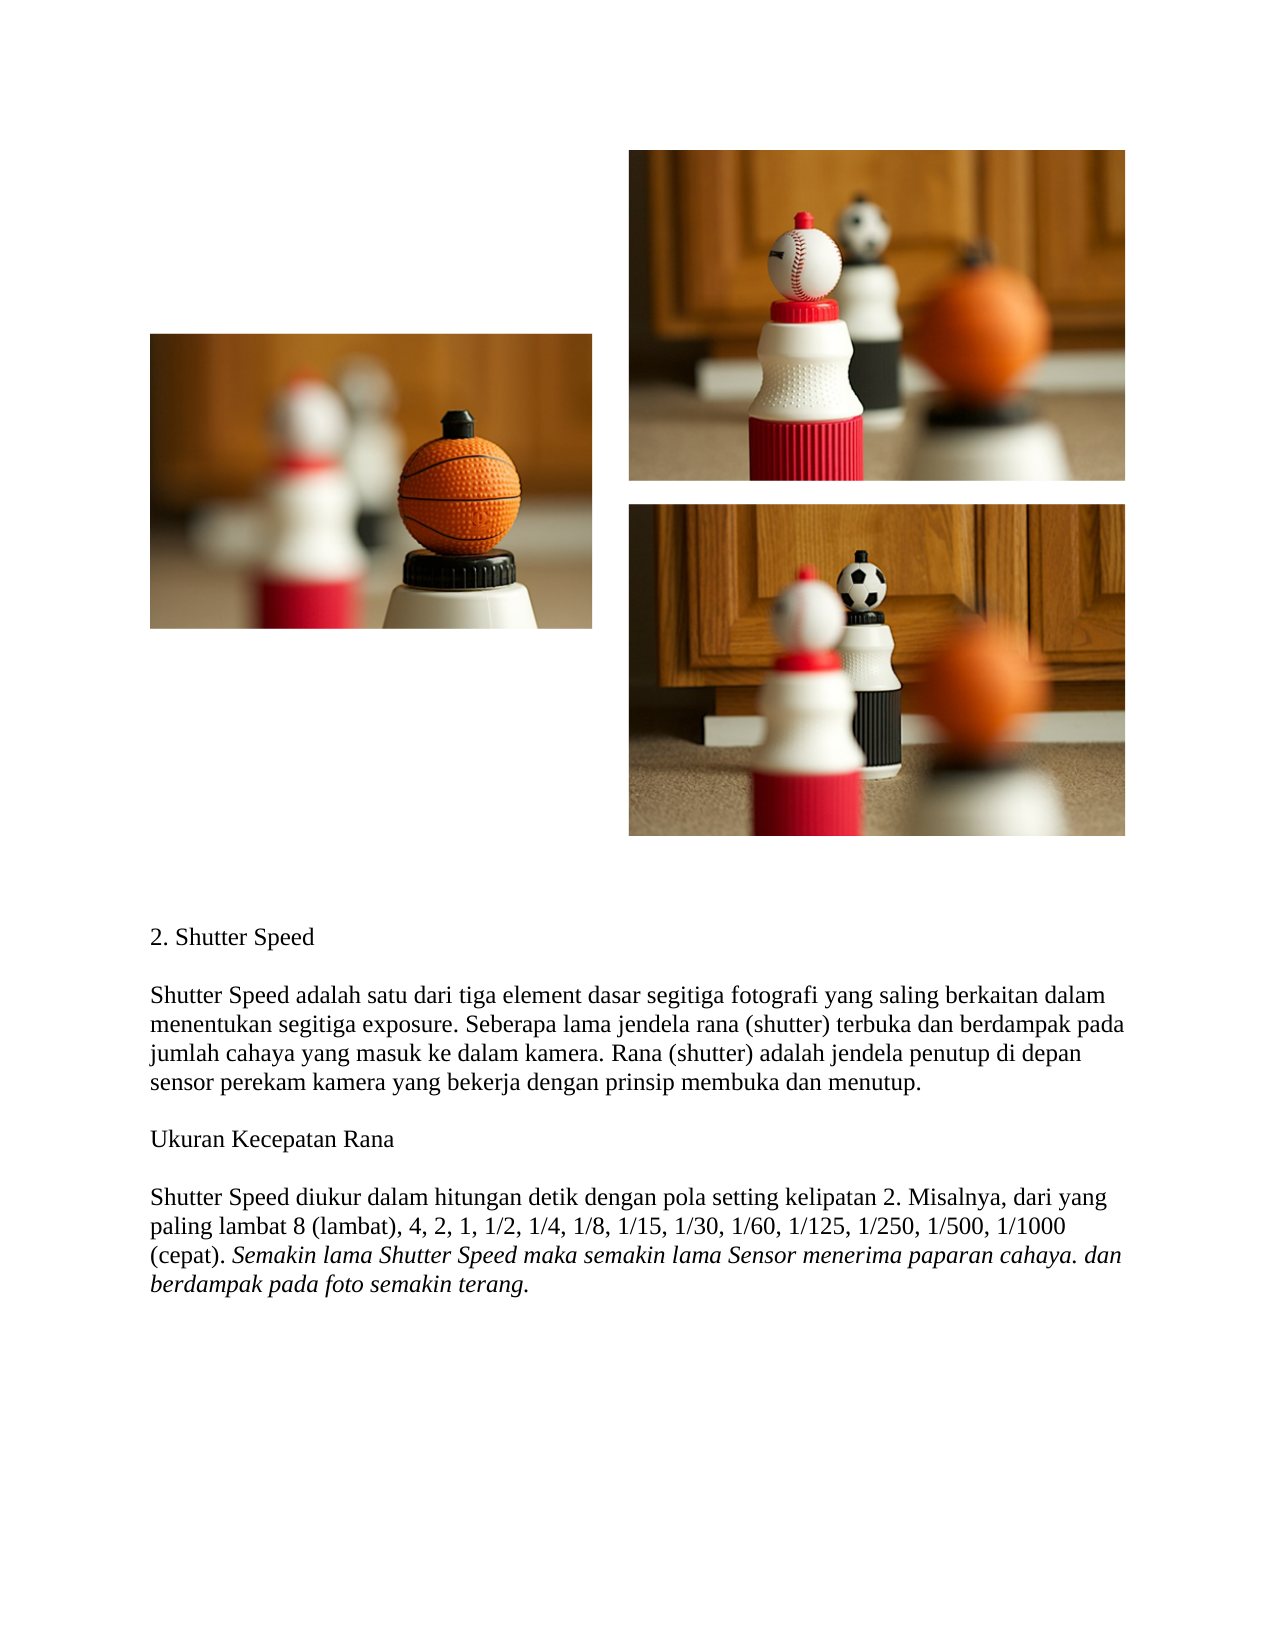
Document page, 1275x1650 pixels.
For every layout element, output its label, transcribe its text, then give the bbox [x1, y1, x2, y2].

text 2. Shutter Speed [150, 922, 1125, 951]
text Ukuran Kecepatan Rana [150, 1124, 1125, 1153]
text Shutter Speed adalah satu dari tiga element dasar segitiga fotografi yang saling berkaitan dalam menentukan segitiga exposure. Seberapa lama jendela rana (shutter) terbuka dan berdampak pada jumlah cahaya yang masuk ke dalam kamera. Rana (shutter) adalah jendela penutup di depan sensor perekam kamera yang bekerja dengan prinsip membuka dan menutup. [150, 980, 1125, 1095]
picture [150, 150, 1125, 836]
text Shutter Speed diukur dalam hitungan detik dengan pola setting kelipatan 2. Misalnya, dari yang paling lambat 8 (lambat), 4, 2, 1, 1/2, 1/4, 1/8, 1/15, 1/30, 1/60, 1/125, 1/250, 1/500, 1/1000 (cepat). Semakin lama Shutter Speed maka semakin lama Sensor menerima paparan cahaya. dan berdampak pada foto semakin terang. [150, 1182, 1125, 1297]
